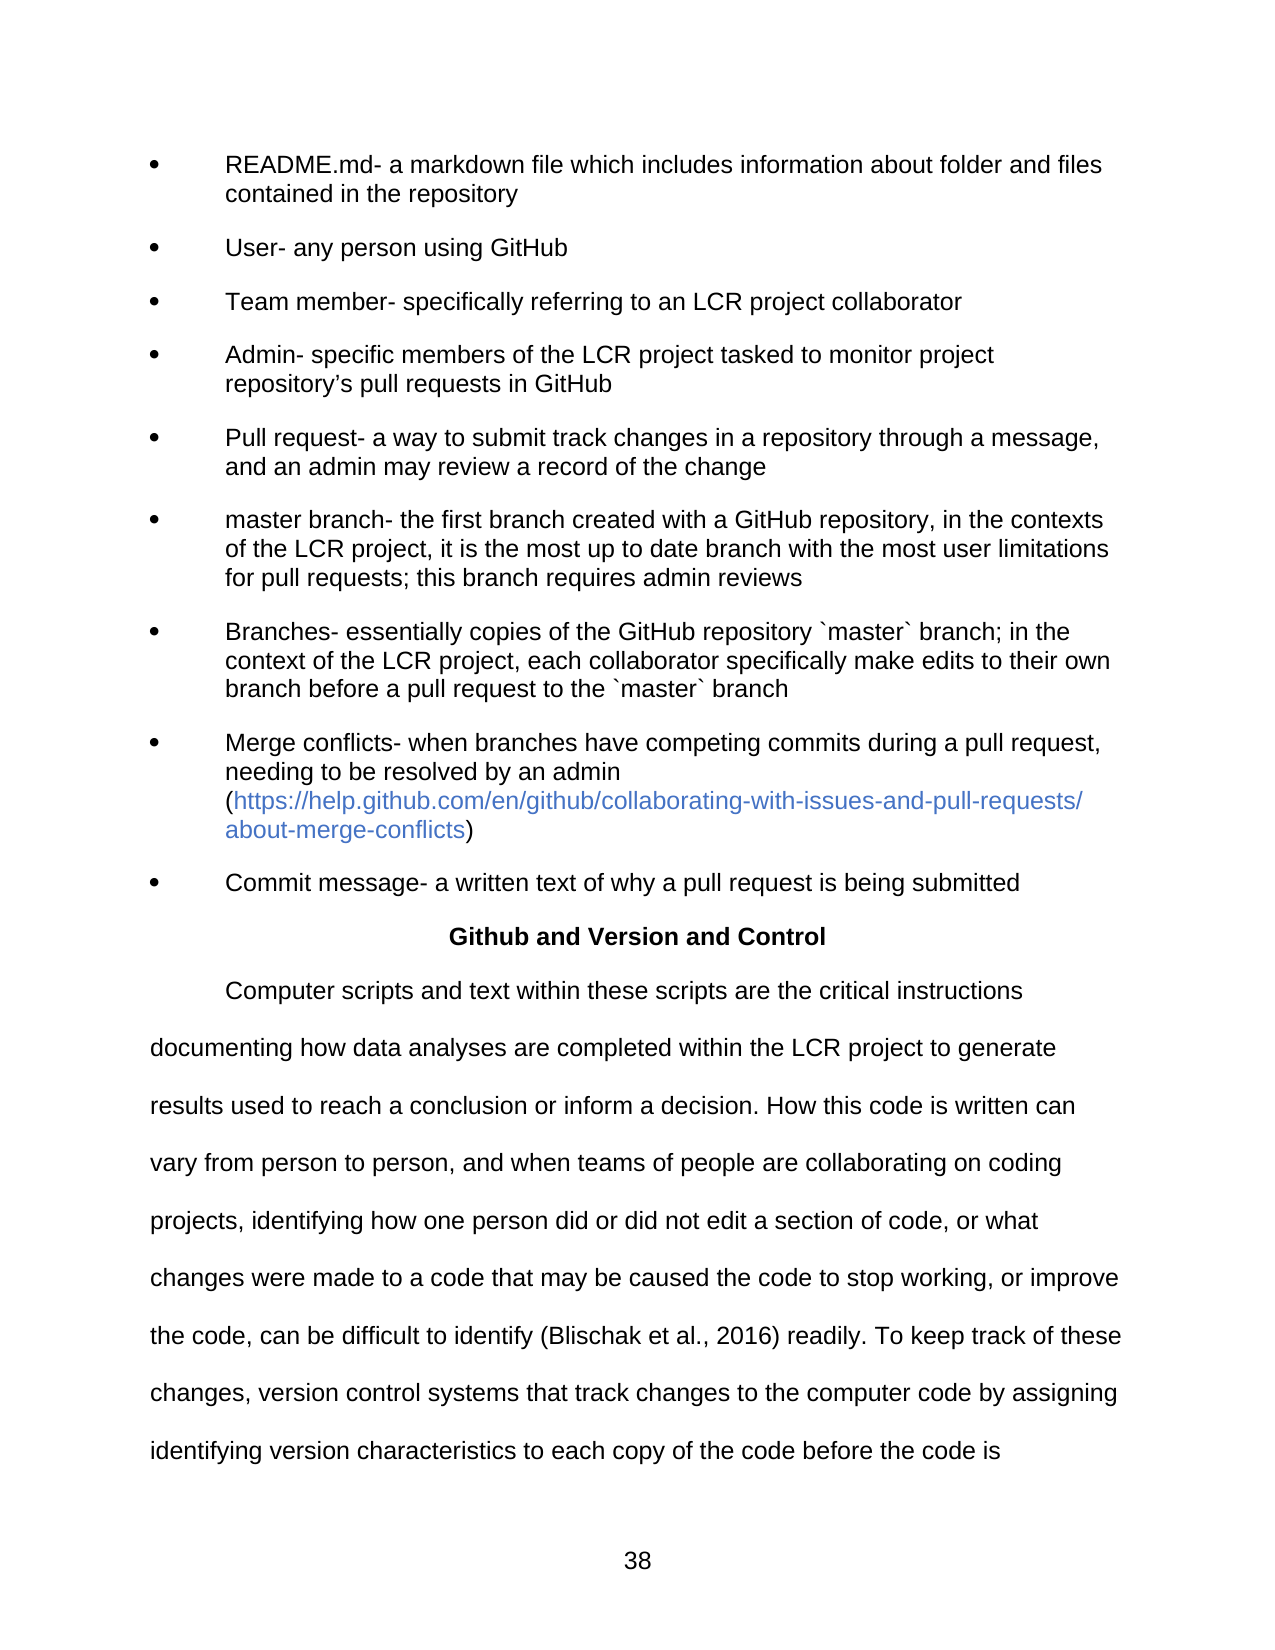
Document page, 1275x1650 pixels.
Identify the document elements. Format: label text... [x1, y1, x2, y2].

list README.md- a markdown file which includes information about folder and files contained in the repository [150, 150, 1125, 208]
list master branch- the first branch created with a GitHub repository, in the contexts of the LCR project, it is the most up to date branch with the most user limitations for pull requests; this branch requires admin reviews [150, 506, 1125, 592]
list Admin- specific members of the LCR project tasked to monitor project repository’s pull requests in GitHub [150, 340, 1125, 398]
list Merge conflicts- when branches have competing commits during a pull request, needing to be resolved by an admin (https://help.github.com/en/github/collaborating-with-issues-and-pull-requests/about-merge-conflicts) [150, 728, 1125, 843]
list Branches- essentially copies of the GitHub repository `master` branch; in the context of the LCR project, each collaborator specifically make edits to their own branch before a pull request to the `master` branch [150, 617, 1125, 703]
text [150, 976, 1125, 1465]
subtitle Github and Version and Control [150, 922, 1125, 951]
list Commit message- a written text of why a pull request is being submitted [150, 868, 1125, 897]
list Pull request- a way to submit track changes in a repository through a message, and an admin may review a record of the change [150, 423, 1125, 481]
list Team member- specifically referring to an LCR project collaborator [150, 286, 1125, 315]
list User- any person using GitHub [150, 233, 1125, 261]
